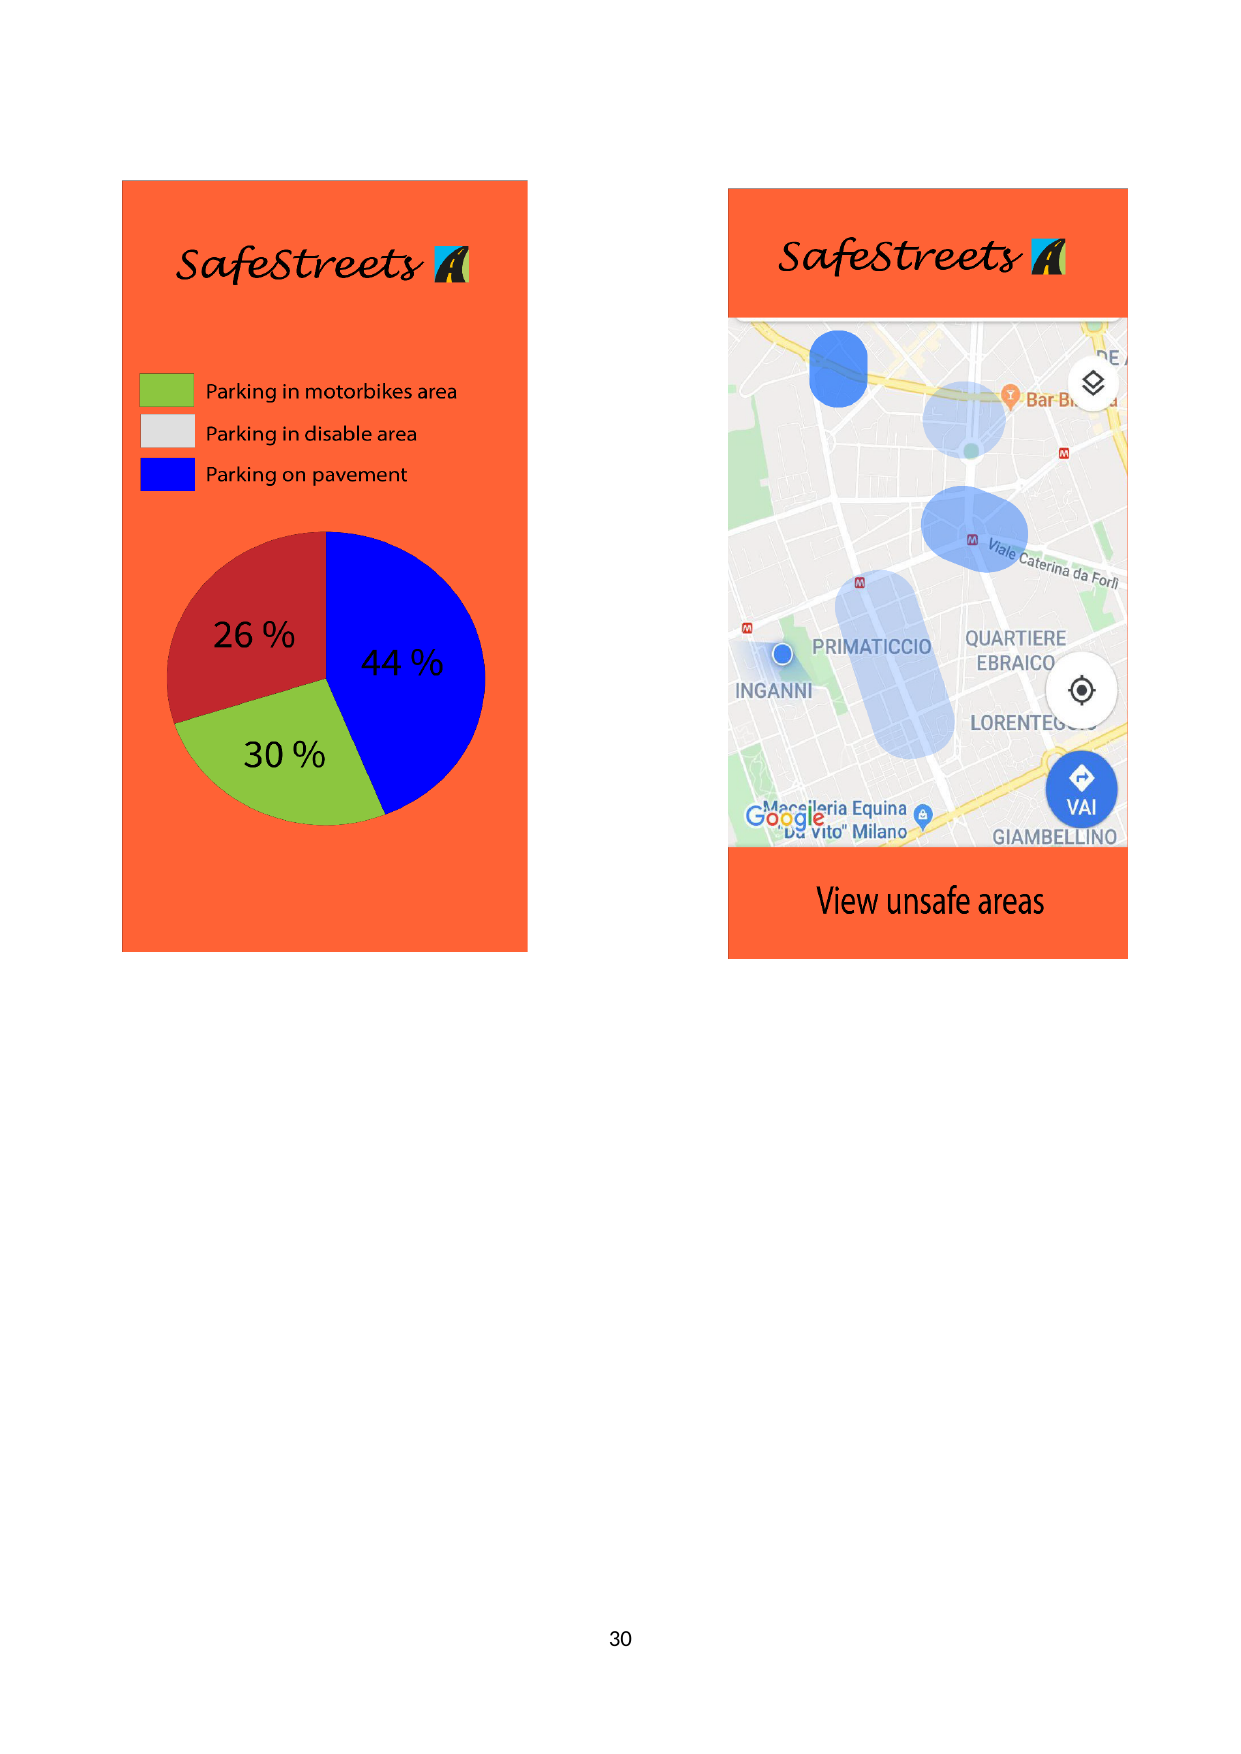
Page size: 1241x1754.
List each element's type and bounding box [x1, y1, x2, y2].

picture [121, 179, 528, 952]
picture [726, 187, 1128, 959]
